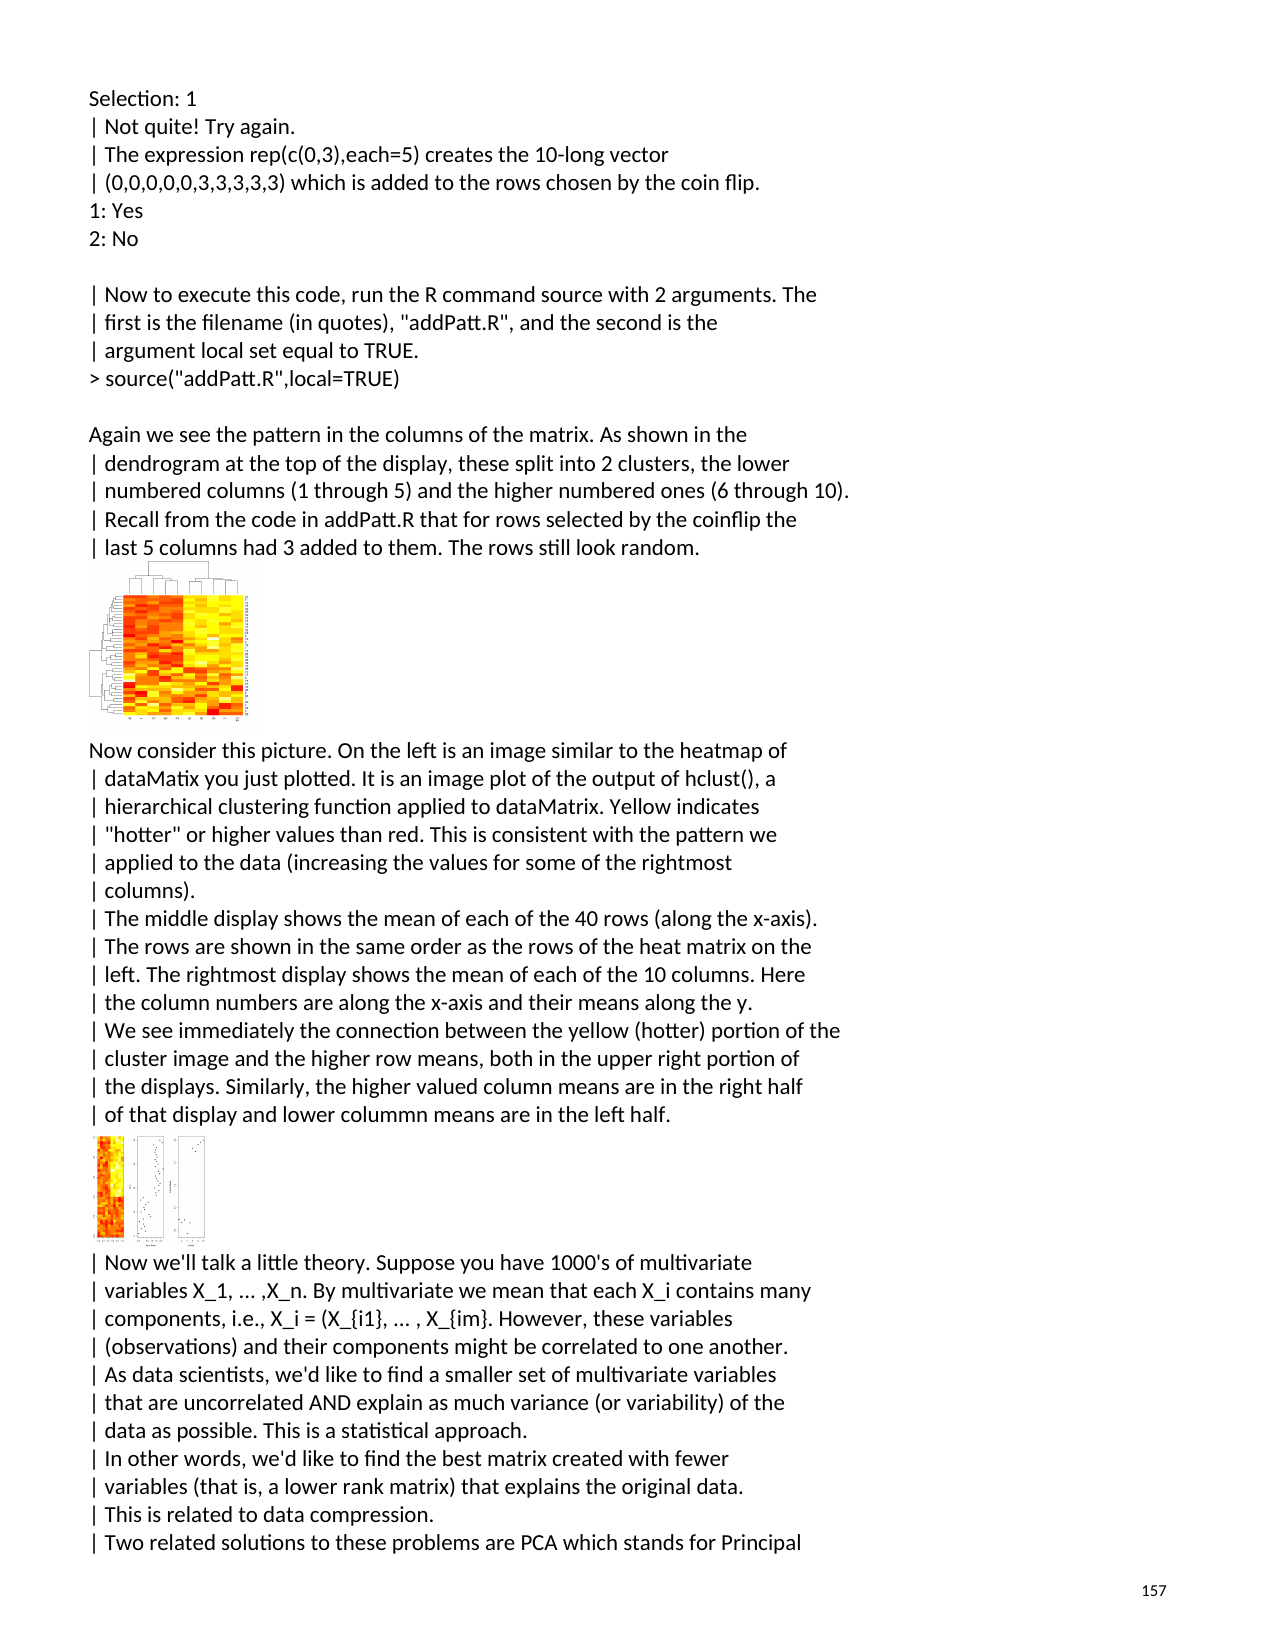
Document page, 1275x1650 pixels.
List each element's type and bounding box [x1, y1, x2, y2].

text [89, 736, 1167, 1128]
picture [88, 1128, 209, 1249]
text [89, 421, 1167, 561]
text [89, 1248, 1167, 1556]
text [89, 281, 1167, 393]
picture [88, 560, 264, 736]
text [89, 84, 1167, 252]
